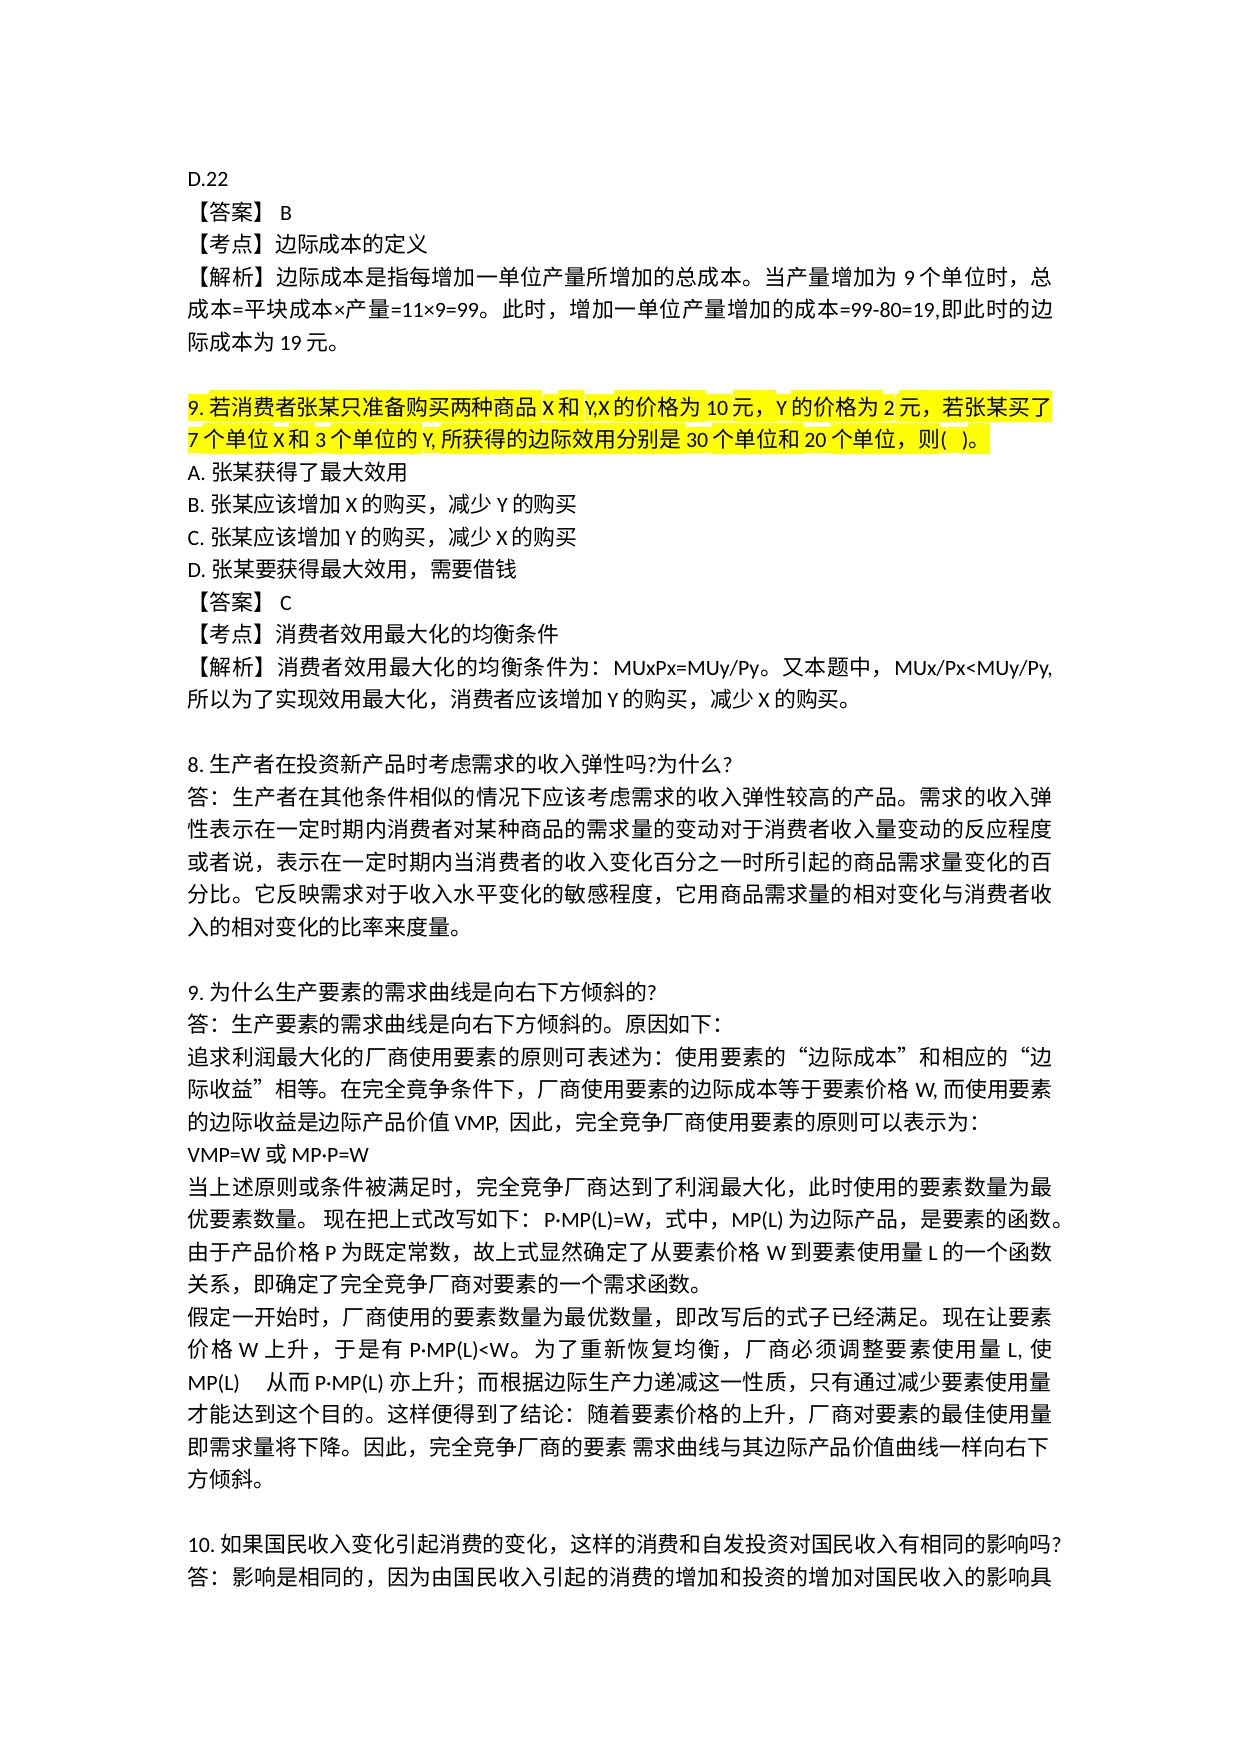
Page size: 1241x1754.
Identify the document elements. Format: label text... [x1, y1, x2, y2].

text 【考点】边际成本的定义 [187, 227, 1053, 259]
text 【解析】边际成本是指每增加一单位产量所增加的总成本。当产量增加为9个单位时，总成本=平块成本×产量=11×9=99。此时，增加一单位产量增加的成本=99-80=19,即此时的边际成本为19元。 [187, 259, 1053, 357]
text VMP=W 或MP·P=W [187, 1137, 1053, 1169]
text 【考点】消费者效用最大化的均衡条件 [187, 617, 1053, 649]
text A. 张某获得了最大效用 [187, 454, 1053, 487]
text 答：生产者在其他条件相似的情况下应该考虑需求的收入弹性较高的产品。需求的收入弹性表示在一定时期内消费者对某种商品的需求量的变动对于消费者收入量变动的反应程度。或者说，表示在一定时期内当消费者的收入变化百分之一时所引起的商品需求量变化的百分比。它反映需求对于收入水平变化的敏感程度，它用商品需求量的相对变化与消费者收入的相对变化的比率来度量。 [187, 779, 1053, 942]
text D.22 [187, 162, 1053, 194]
text D. 张某要获得最大效用，需要借钱 [187, 552, 1053, 584]
text 10. 如果国民收入变化引起消费的变化，这样的消费和自发投资对国民收入有相同的影响吗? [187, 1527, 1053, 1559]
text 8. 生产者在投资新产品时考虑需求的收入弹性吗?为什么? [187, 747, 1053, 779]
text C. 张某应该增加Y的购买，减少X的购买 [187, 519, 1053, 552]
text 追求利润最大化的厂商使用要素的原则可表述为：使用要素的“边际成本”和相应的“边际收益”相等。在完全竟争条件下，厂商使用要素的边际成本等于要素价格W, 而使用要素的边际收益是边际产品价值VMP, 因此，完全竞争厂商使用要素的原则可以表示为： [187, 1039, 1053, 1137]
text 当上述原则或条件被满足时，完全竞争厂商达到了利润最大化，此时使用的要素数量为最优要素数量。 现在把上式改写如下：P·MP(L)=W，式中，MP(L) 为边际产品，是要素的函数。由于产品价格P为既定常数，故上式显然确定了从要素价格W到要素使用量L的一个函数关系，即确定了完全竞争厂商对要素的一个需求函数。 [187, 1169, 1053, 1299]
text 答：生产要素的需求曲线是向右下方倾斜的。原因如下： [187, 1007, 1053, 1039]
text 【解析】消费者效用最大化的均衡条件为：MUxPx=MUy/Py。又本题中，MUx/Px<MUy/Py,所以为了实现效用最大化，消费者应该增加Y的购买，减少X的购买。 [187, 649, 1053, 714]
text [187, 1559, 1053, 1592]
text 【答案】 C [187, 584, 1053, 617]
text B. 张某应该增加X的购买，减少Y的购买 [187, 487, 1053, 519]
text 【答案】 B [187, 194, 1053, 227]
text 9. 若消费者张某只准备购买两种商品X和Y,X的价格为10元，Y的价格为2元，若张某买了7个单位X和3个单位的Y, 所获得的边际效用分别是30个单位和20个单位，则( )。 [187, 389, 1053, 454]
text 9. 为什么生产要素的需求曲线是向右下方倾斜的? [187, 974, 1053, 1007]
text 假定一开始时，厂商使用的要素数量为最优数量，即改写后的式子已经满足。现在让要素价格W上升，于是有P·MP(L)<W。为了重新恢复均衡，厂商必须调整要素使用量L, 使MP(L) 从而P·MP(L) 亦上升；而根据边际生产力递减这一性质，只有通过减少要素使用量才能达到这个目的。这样便得到了结论：随着要素价格的上升，厂商对要素的最佳使用量即需求量将下降。因此，完全竞争厂商的要素 需求曲线与其边际产品价值曲线一样向右下方倾斜。 [187, 1299, 1053, 1494]
